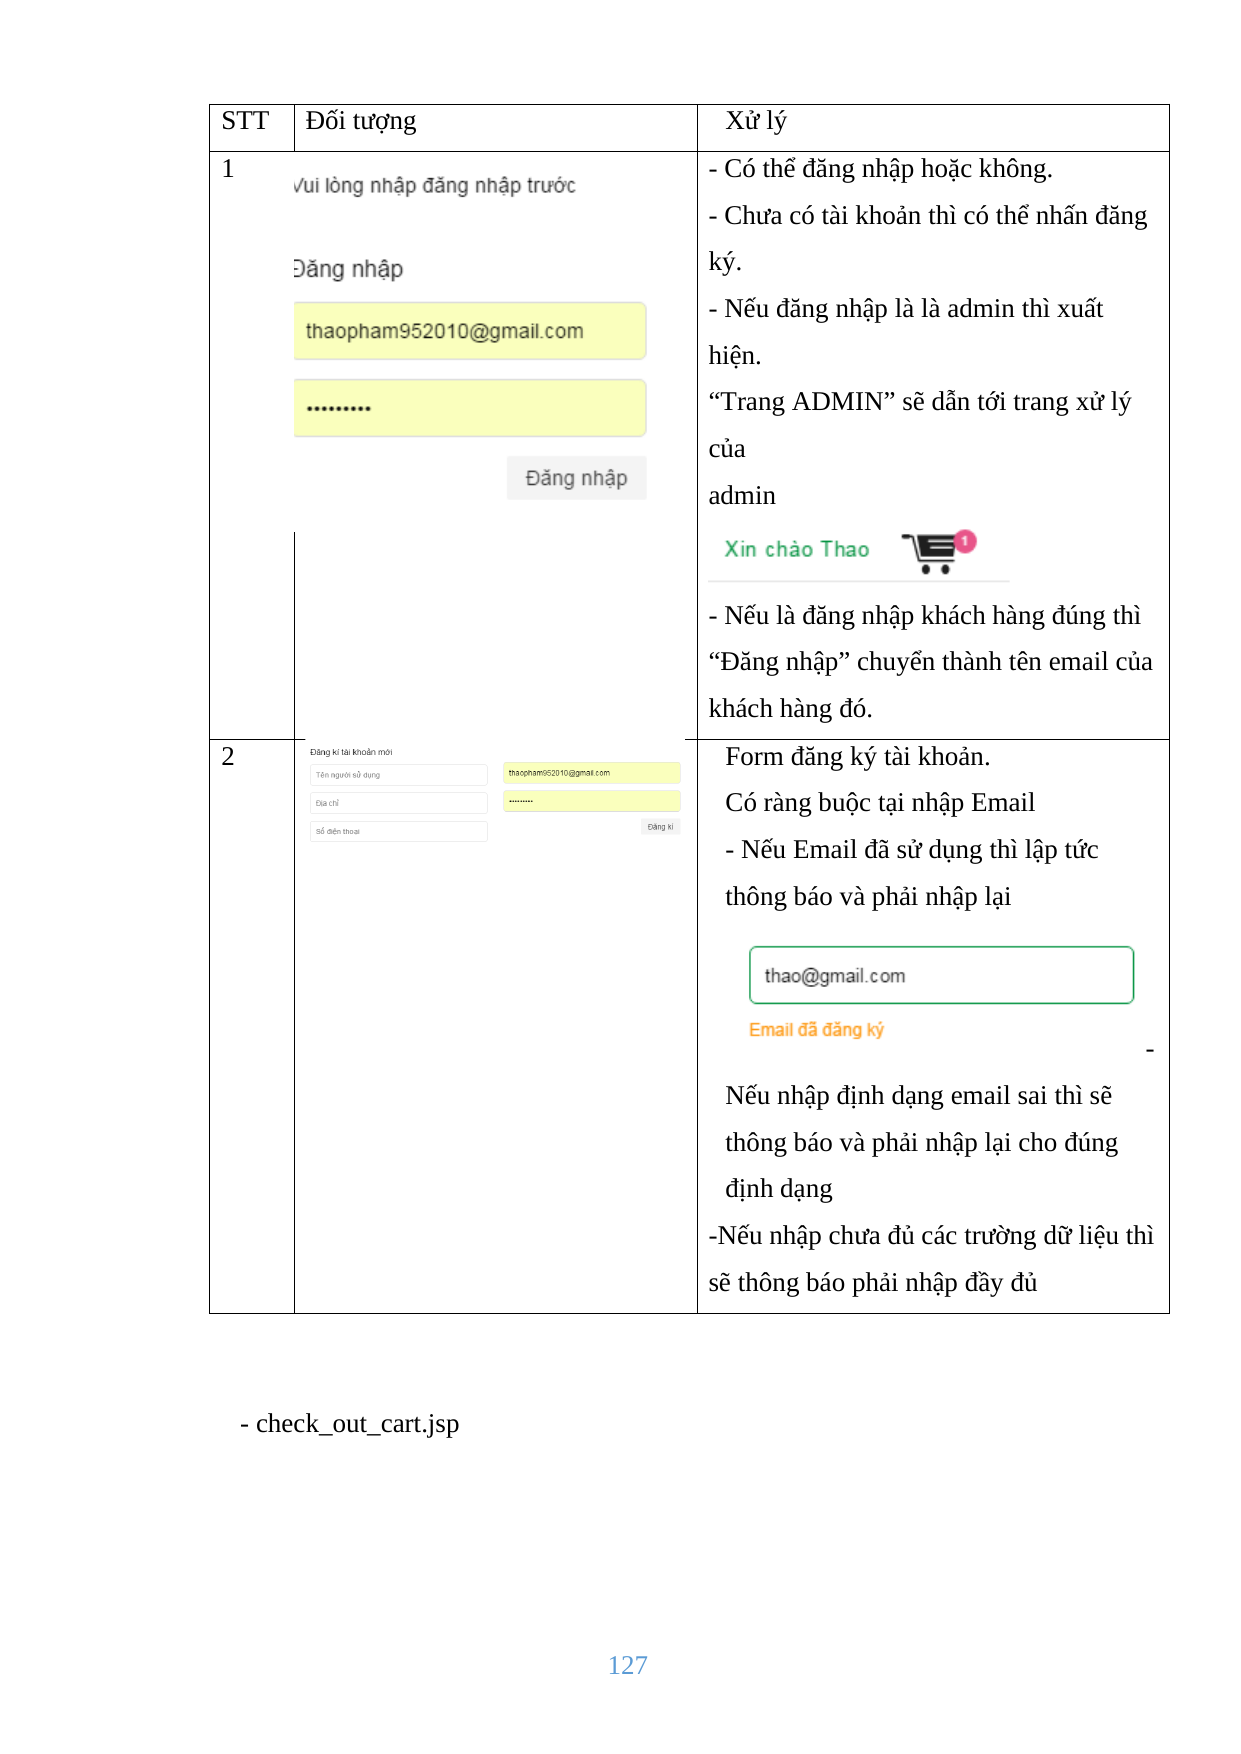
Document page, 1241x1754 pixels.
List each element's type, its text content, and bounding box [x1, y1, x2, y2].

picture [725, 926, 1146, 1058]
picture [294, 152, 663, 532]
table_cell 1 [210, 152, 294, 739]
table_cell [295, 152, 697, 739]
table_header Đối tượng [295, 105, 697, 151]
table_cell [295, 740, 697, 1312]
table_cell - Có thể đăng nhập hoặc không. - Chưa có tài khoản thì có thể nhấn đăng ký. - Nếu đăng nhập là là admin thì xuất hiện. “Trang ADMIN” sẽ dẫn tới trang xử lý của admin - Nếu là đăng nhập khách hàng đúng thì “Đăng nhập” chuyển thành tên email của khách hàng đó. [698, 152, 1169, 739]
table_header Xử lý [698, 105, 1169, 151]
picture [305, 739, 685, 859]
table_header STT [210, 105, 294, 151]
table_cell Form đăng ký tài khoản. Có ràng buộc tại nhập Email - Nếu Email đã sử dụng thì lập tức thông báo và phải nhập lại - Nếu nhập định dạng email sai thì sẽ thông báo và phải nhập lại cho đúng định dạng -Nếu nhập chưa đủ các trường dữ liệu thì sẽ thông báo phải nhập đầy đủ [698, 740, 1169, 1312]
list - check_out_cart.jsp [240, 1407, 1137, 1438]
picture [708, 525, 1010, 584]
table_cell 2 [210, 740, 294, 1312]
